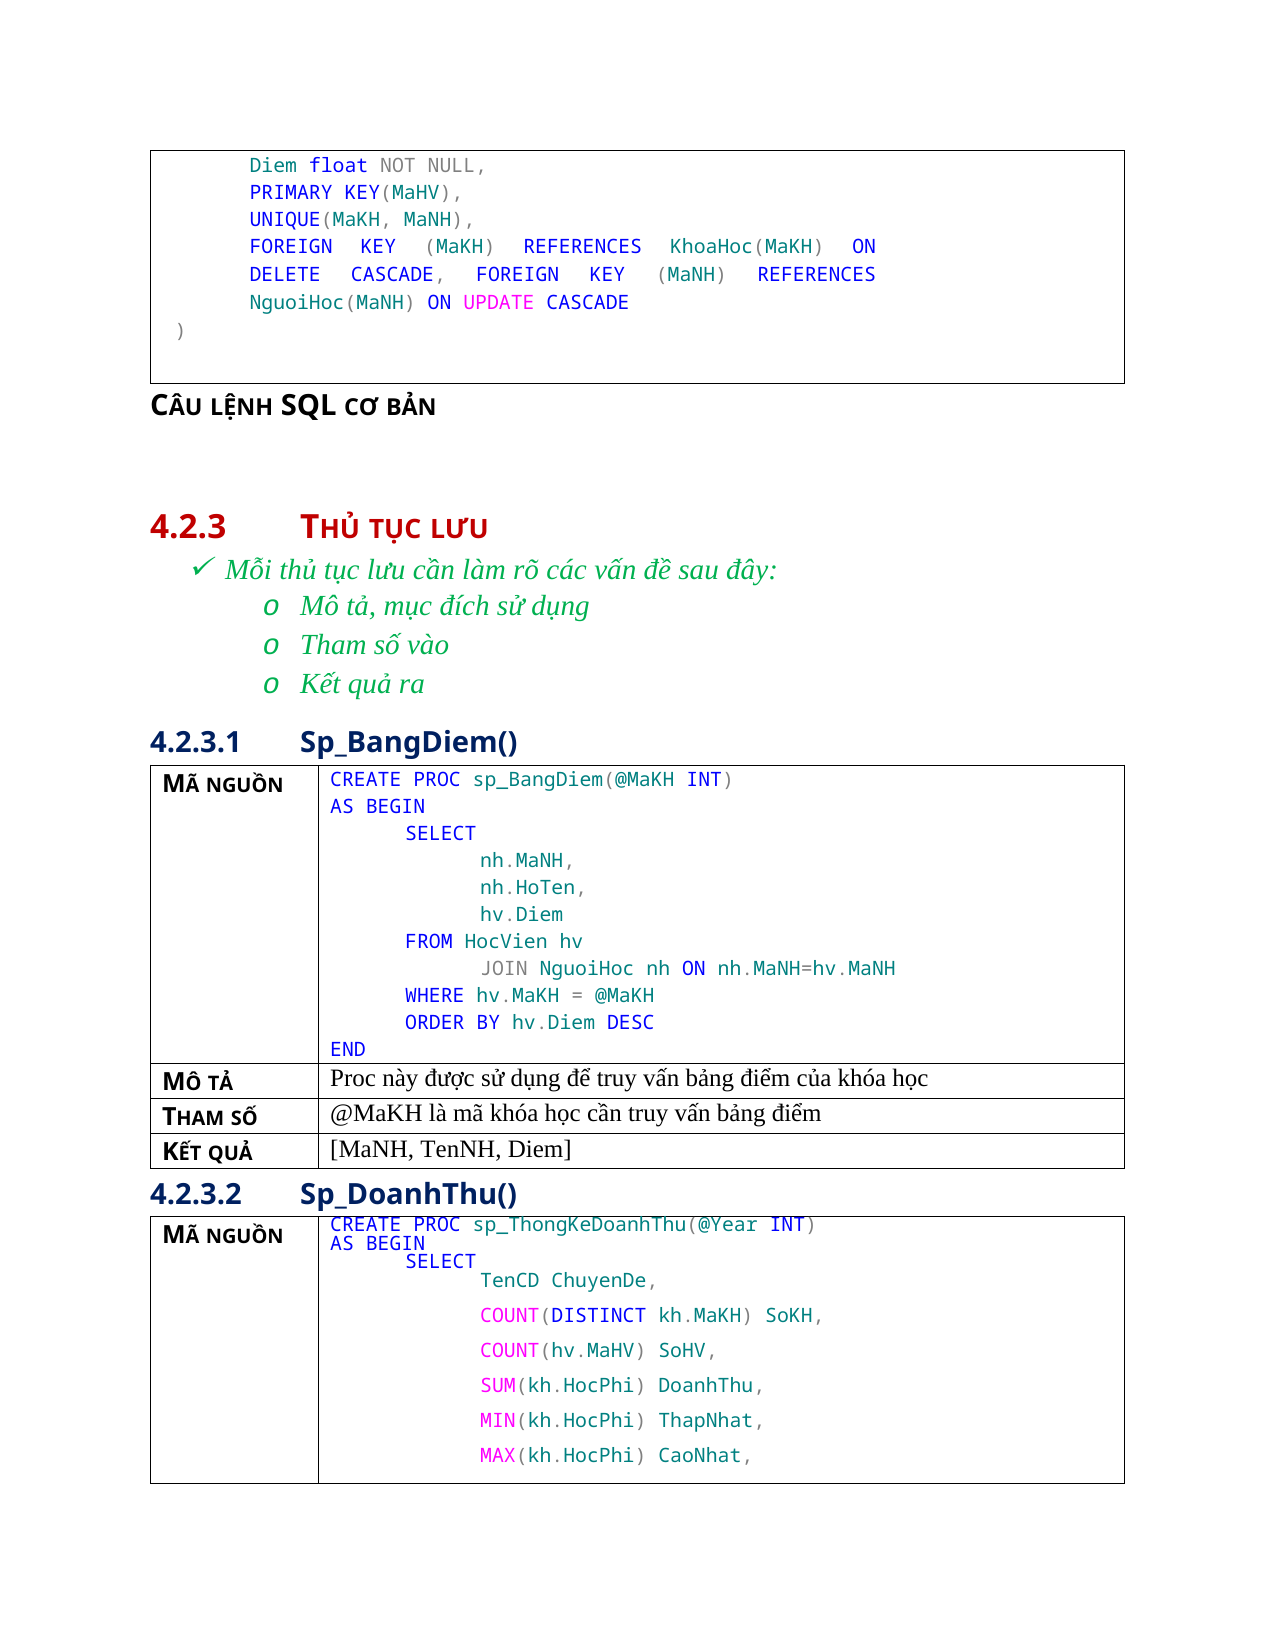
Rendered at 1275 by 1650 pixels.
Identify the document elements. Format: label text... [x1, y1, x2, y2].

table_cell Tham số [151, 1099, 318, 1133]
list Kết quả ra [262, 666, 1125, 702]
list Tham số vào [262, 627, 1125, 663]
table_header CREATE PROC sp_BangDiem(@MaKH INT) AS BEGIN SELECT nh.MaNH, nh.HoTen, hv.Diem FROM HocVien hv JOIN NguoiHoc nh ON nh.MaNH=hv.MaNH WHERE hv.MaKH = @MaKH ORDER BY hv.Diem DESC END [319, 766, 1124, 1062]
subtitle Thủ tục lưu [150, 503, 1125, 549]
list Mỗi thủ tục lưu cần làm rõ các vấn đề sau đây: [187, 552, 1125, 586]
table_cell Proc này được sử dụng để truy vấn bảng điểm của khóa học [319, 1064, 1124, 1097]
table_cell @MaKH là mã khóa học cần truy vấn bảng điểm [319, 1099, 1124, 1133]
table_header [151, 151, 1124, 383]
table_header Mã nguồn [151, 1217, 318, 1483]
list Mô tả, mục đích sử dụng [262, 588, 1125, 624]
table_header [319, 1217, 1124, 1483]
table_cell Kết quả [151, 1134, 318, 1168]
subtitle Sp_BangDiem() [150, 722, 1125, 761]
table_cell [MaNH, TenNH, Diem] [319, 1134, 1124, 1168]
subtitle Sp_DoanhThu() [150, 1173, 1125, 1213]
text Câu lệnh SQL cơ bản [150, 384, 1125, 424]
table_cell Mô tả [151, 1064, 318, 1097]
table_header Mã nguồn [151, 766, 318, 1062]
